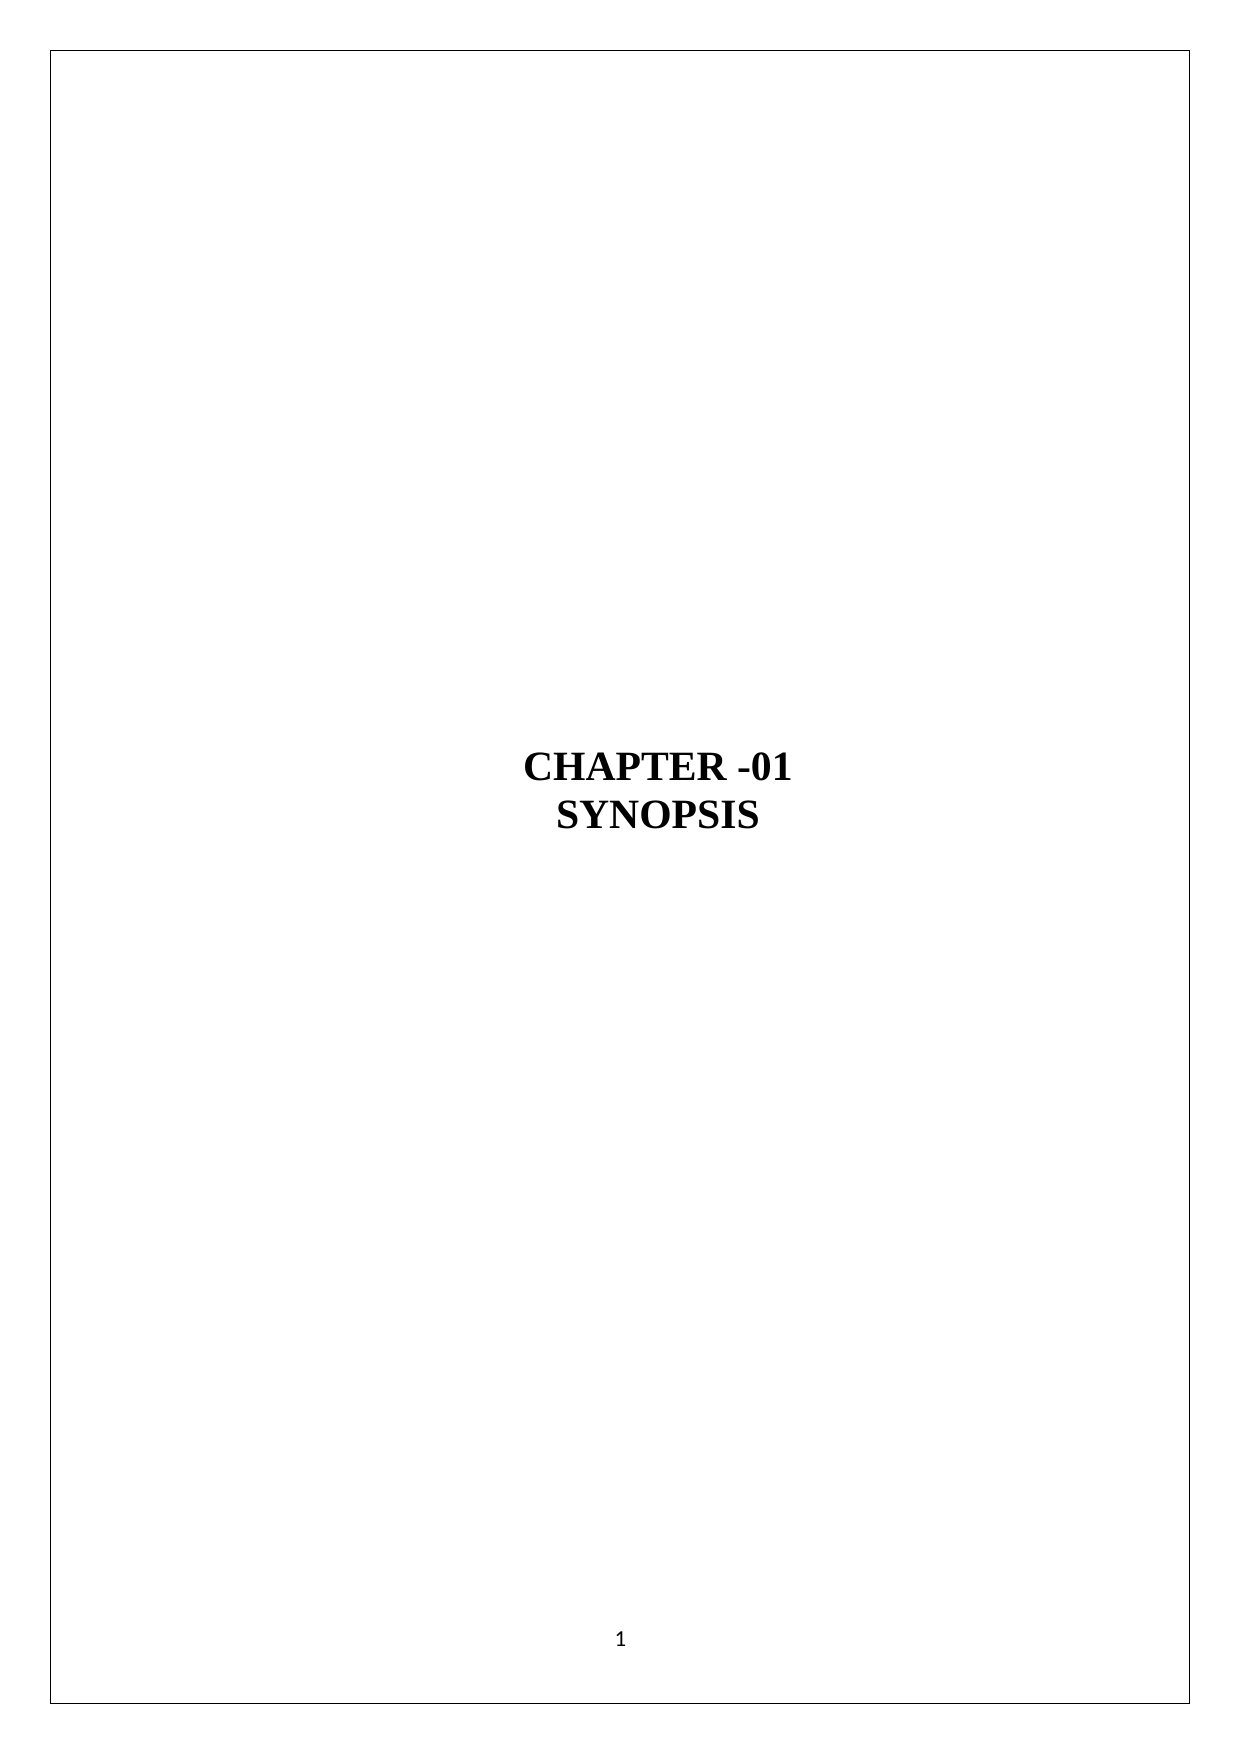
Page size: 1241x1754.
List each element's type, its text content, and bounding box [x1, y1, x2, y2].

list CHAPTER -01 [225, 742, 1090, 789]
list SYNOPSIS [225, 789, 1090, 837]
